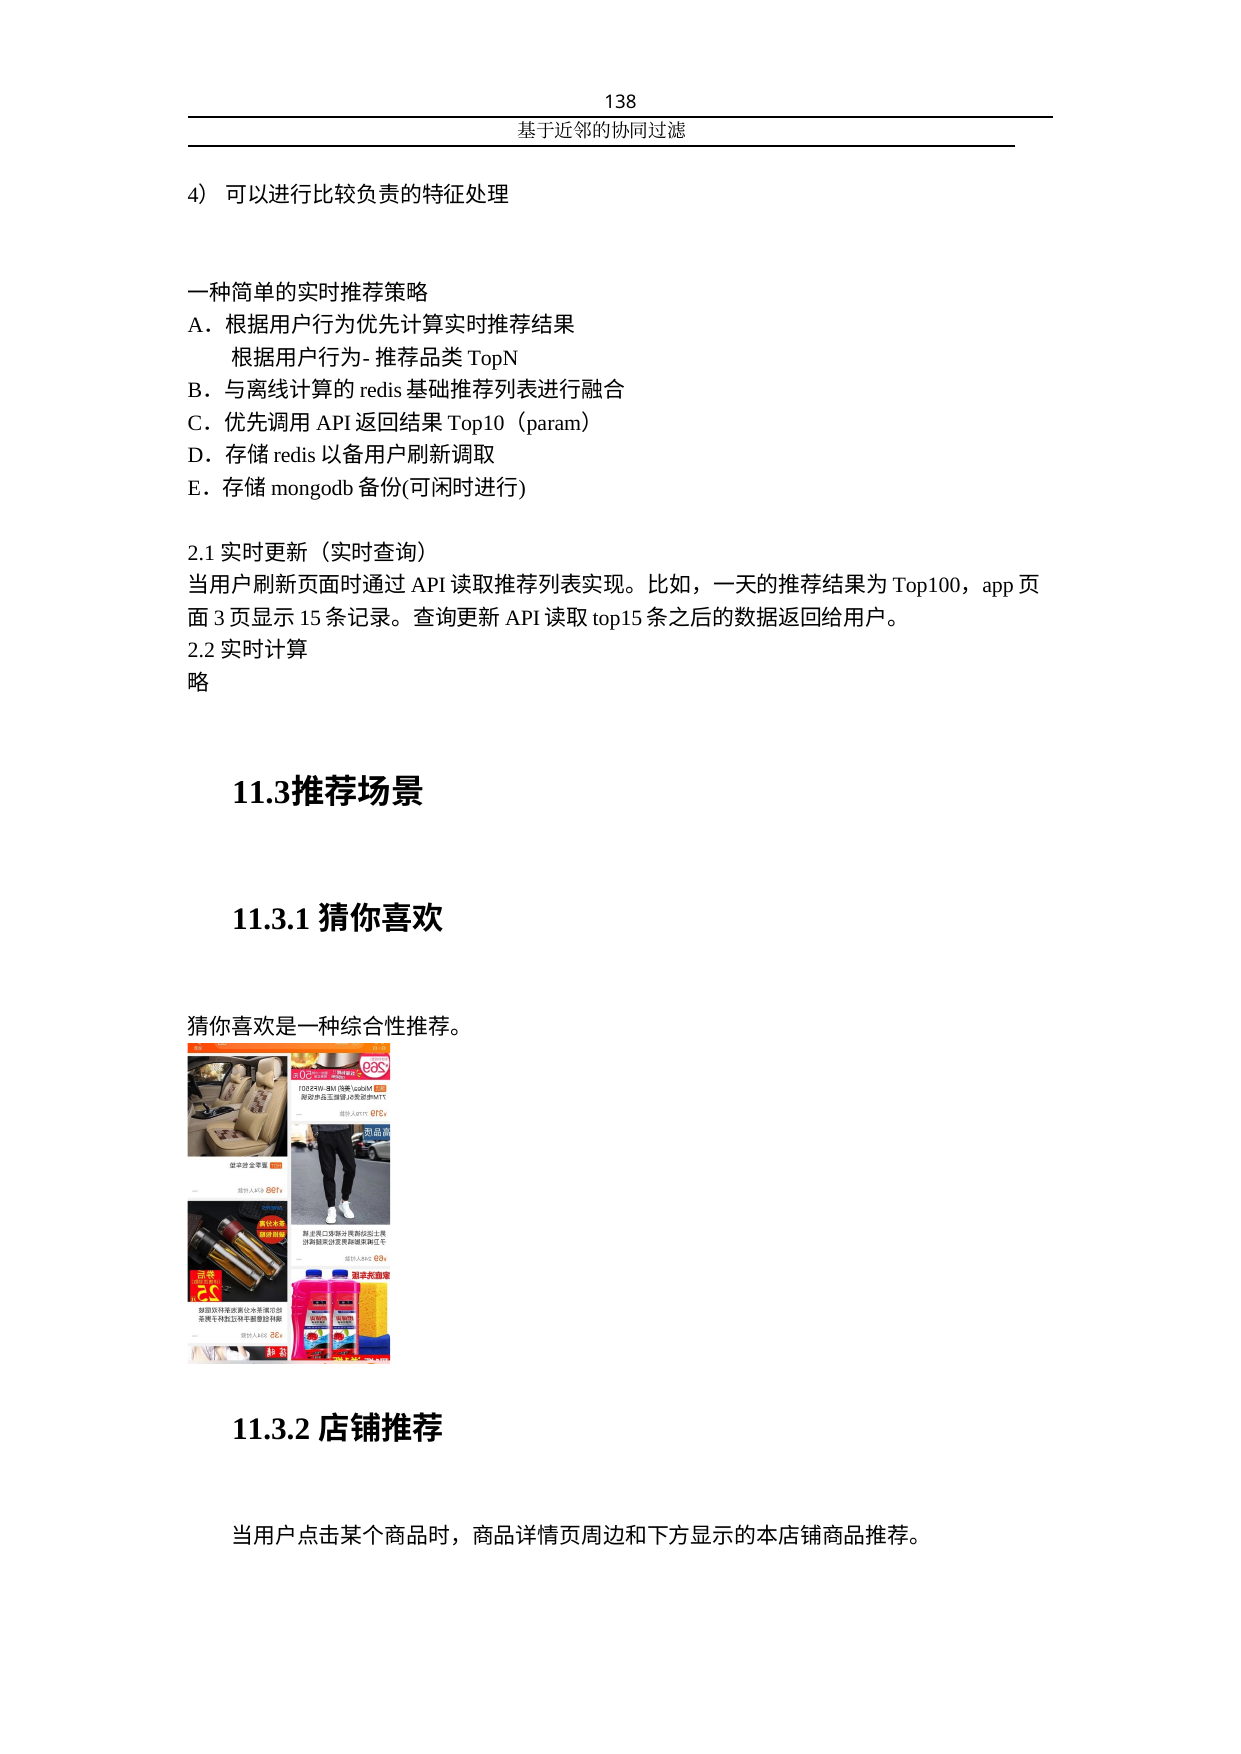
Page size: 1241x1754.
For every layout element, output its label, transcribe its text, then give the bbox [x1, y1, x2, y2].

subtitle 猜你喜欢 [232, 883, 1053, 948]
text A．根据用户行为优先计算实时推荐结果 [187, 307, 1053, 339]
text C．优先调用API返回结果Top10（param） [187, 404, 1053, 437]
text 2.2 实时计算 [187, 632, 1053, 664]
text 猜你喜欢是一种综合性推荐。 [187, 1008, 1053, 1041]
list 当用户点击某个商品时，商品详情页周边和下方显示的本店铺商品推荐。 [187, 1518, 1053, 1551]
text 当用户刷新页面时通过API读取推荐列表实现。比如，一天的推荐结果为Top100，app页面3页显示15条记录。查询更新API读取top15条之后的数据返回给用户。 [187, 567, 1053, 632]
list 可以进行比较负责的特征处理 [187, 177, 1053, 209]
text E．存储mongodb备份(可闲时进行) [187, 469, 1053, 502]
subtitle 店铺推荐 [232, 1393, 1053, 1458]
subtitle 推荐场景 [232, 756, 1053, 821]
text 根据用户行为- 推荐品类TopN [187, 339, 1053, 372]
text 2.1 实时更新（实时查询） [187, 534, 1053, 567]
text 略 [187, 664, 1053, 697]
text D．存储redis以备用户刷新调取 [187, 437, 1053, 469]
picture [187, 1043, 391, 1364]
text 一种简单的实时推荐策略 [187, 274, 1053, 307]
text B．与离线计算的redis基础推荐列表进行融合 [187, 372, 1053, 404]
